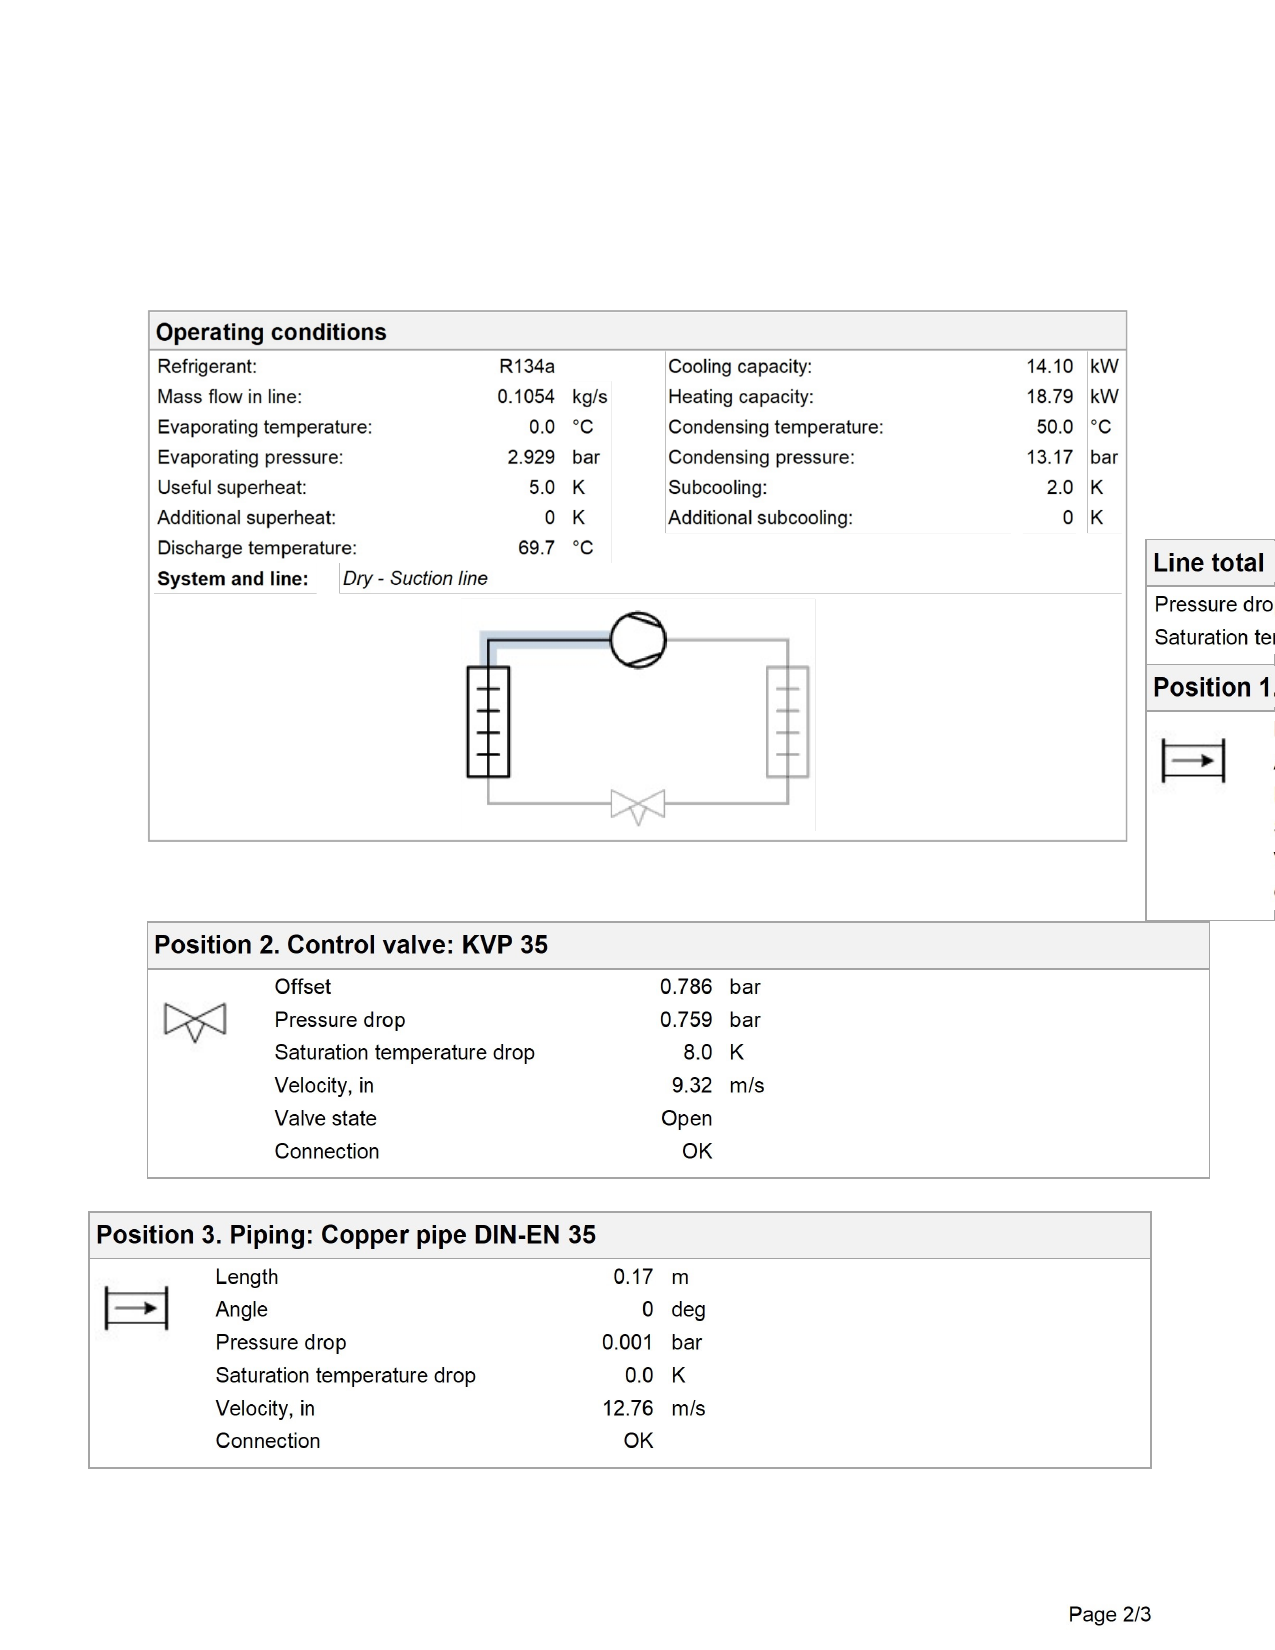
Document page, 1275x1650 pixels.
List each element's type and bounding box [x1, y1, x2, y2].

picture [940, 1579, 1154, 1650]
picture [726, 970, 768, 1102]
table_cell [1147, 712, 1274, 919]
picture [271, 970, 645, 1168]
picture [598, 1260, 656, 1457]
picture [212, 1260, 586, 1457]
picture [153, 976, 236, 1060]
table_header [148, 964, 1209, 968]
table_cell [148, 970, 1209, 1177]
picture [1151, 718, 1235, 802]
picture [90, 1213, 1150, 1254]
picture [668, 1260, 709, 1425]
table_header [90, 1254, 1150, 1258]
picture [147, 310, 1128, 842]
picture [94, 1266, 178, 1349]
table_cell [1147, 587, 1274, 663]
picture [1151, 587, 1275, 654]
picture [1147, 541, 1275, 582]
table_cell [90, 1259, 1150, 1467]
picture [656, 970, 715, 1168]
picture [148, 923, 1209, 964]
picture [1147, 666, 1275, 707]
picture [1270, 712, 1275, 910]
